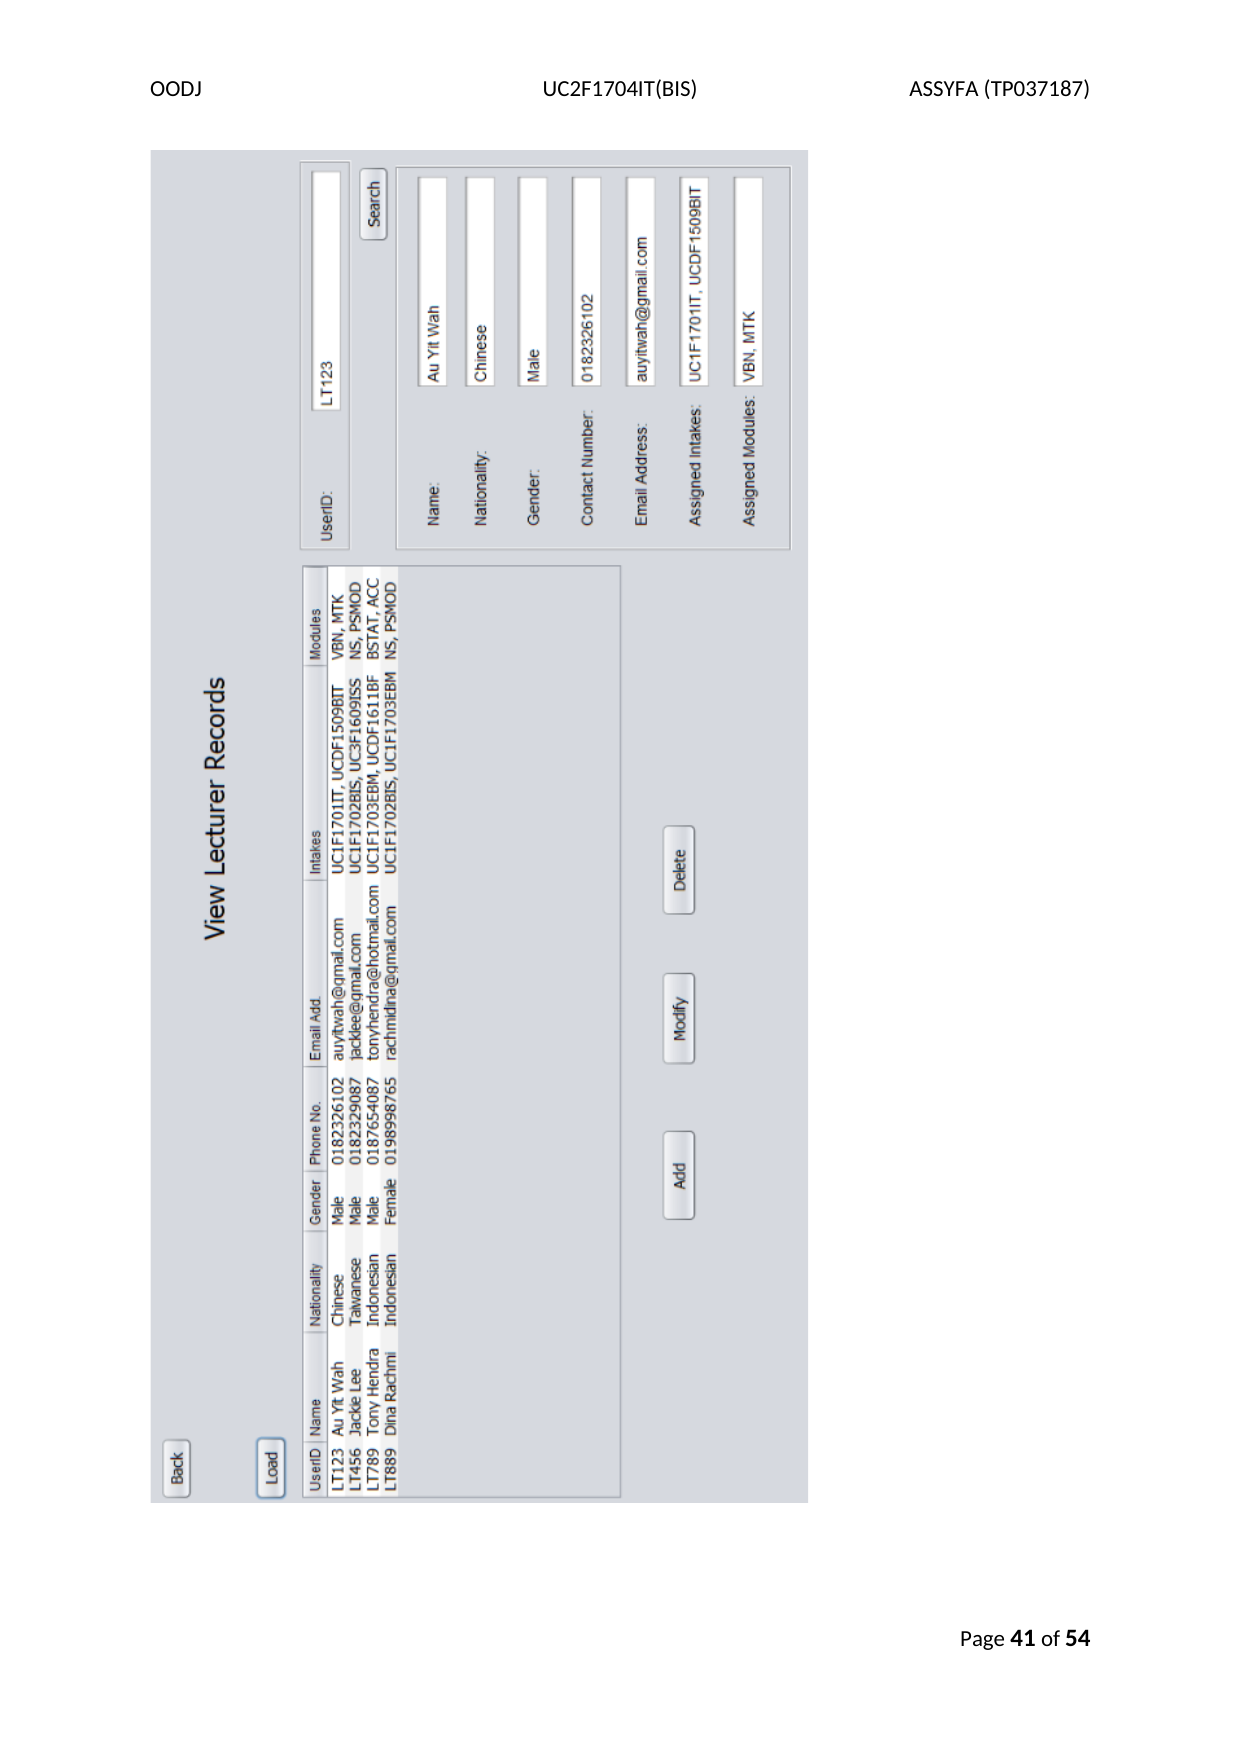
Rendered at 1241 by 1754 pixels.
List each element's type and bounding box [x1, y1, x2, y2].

picture [150, 150, 809, 1503]
